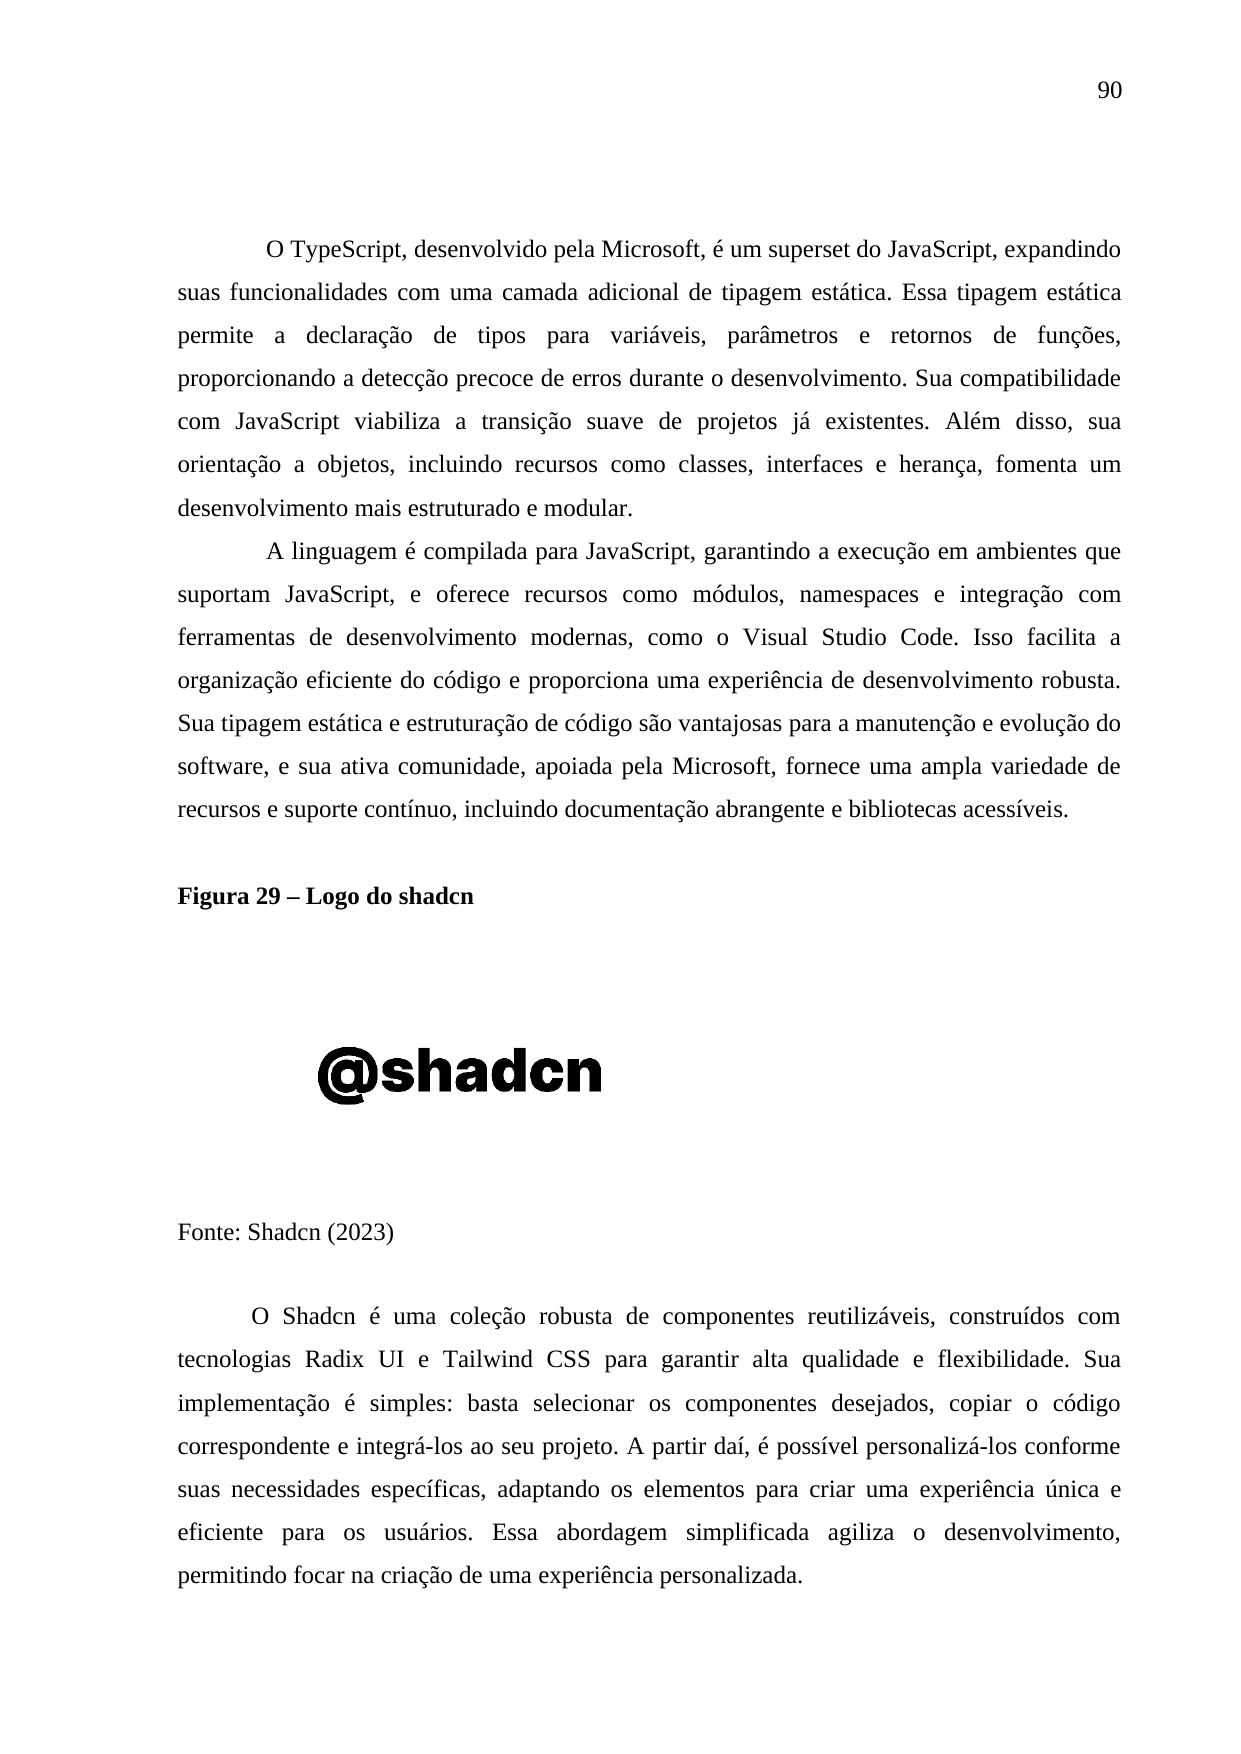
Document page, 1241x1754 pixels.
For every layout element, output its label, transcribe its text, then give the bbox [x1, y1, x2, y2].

text Figura 29 – Logo do shadcn [177, 881, 1122, 909]
text O Shadcn é uma coleção robusta de componentes reutilizáveis, construídos com tecnologias Radix UI e Tailwind CSS para garantir alta qualidade e flexibilidade. Sua implementação é simples: basta selecionar os componentes desejados, copiar o código correspondente e integrá-los ao seu projeto. A partir daí, é possível personalizá-los conforme suas necessidades específicas, adaptando os elementos para criar uma experiência única e eficiente para os usuários. Essa abordagem simplificada agiliza o desenvolvimento, permitindo focar na criação de uma experiência personalizada. [177, 1301, 1122, 1589]
picture [177, 922, 741, 1217]
text Fonte: Shadcn (2023) [177, 1217, 1122, 1246]
text A linguagem é compilada para JavaScript, garantindo a execução em ambientes que suportam JavaScript, e oferece recursos como módulos, namespaces e integração com ferramentas de desenvolvimento modernas, como o Visual Studio Code. Isso facilita a organização eficiente do código e proporciona uma experiência de desenvolvimento robusta. Sua tipagem estática e estruturação de código são vantajosas para a manutenção e evolução do software, e sua ativa comunidade, apoiada pela Microsoft, fornece uma ampla variedade de recursos e suporte contínuo, incluindo documentação abrangente e bibliotecas acessíveis. [177, 536, 1122, 823]
text O TypeScript, desenvolvido pela Microsoft, é um superset do JavaScript, expandindo suas funcionalidades com uma camada adicional de tipagem estática. Essa tipagem estática permite a declaração de tipos para variáveis, parâmetros e retornos de funções, proporcionando a detecção precoce de erros durante o desenvolvimento. Sua compatibilidade com JavaScript viabiliza a transição suave de projetos já existentes. Além disso, sua orientação a objetos, incluindo recursos como classes, interfaces e herança, fomenta um desenvolvimento mais estruturado e modular. [177, 234, 1122, 521]
